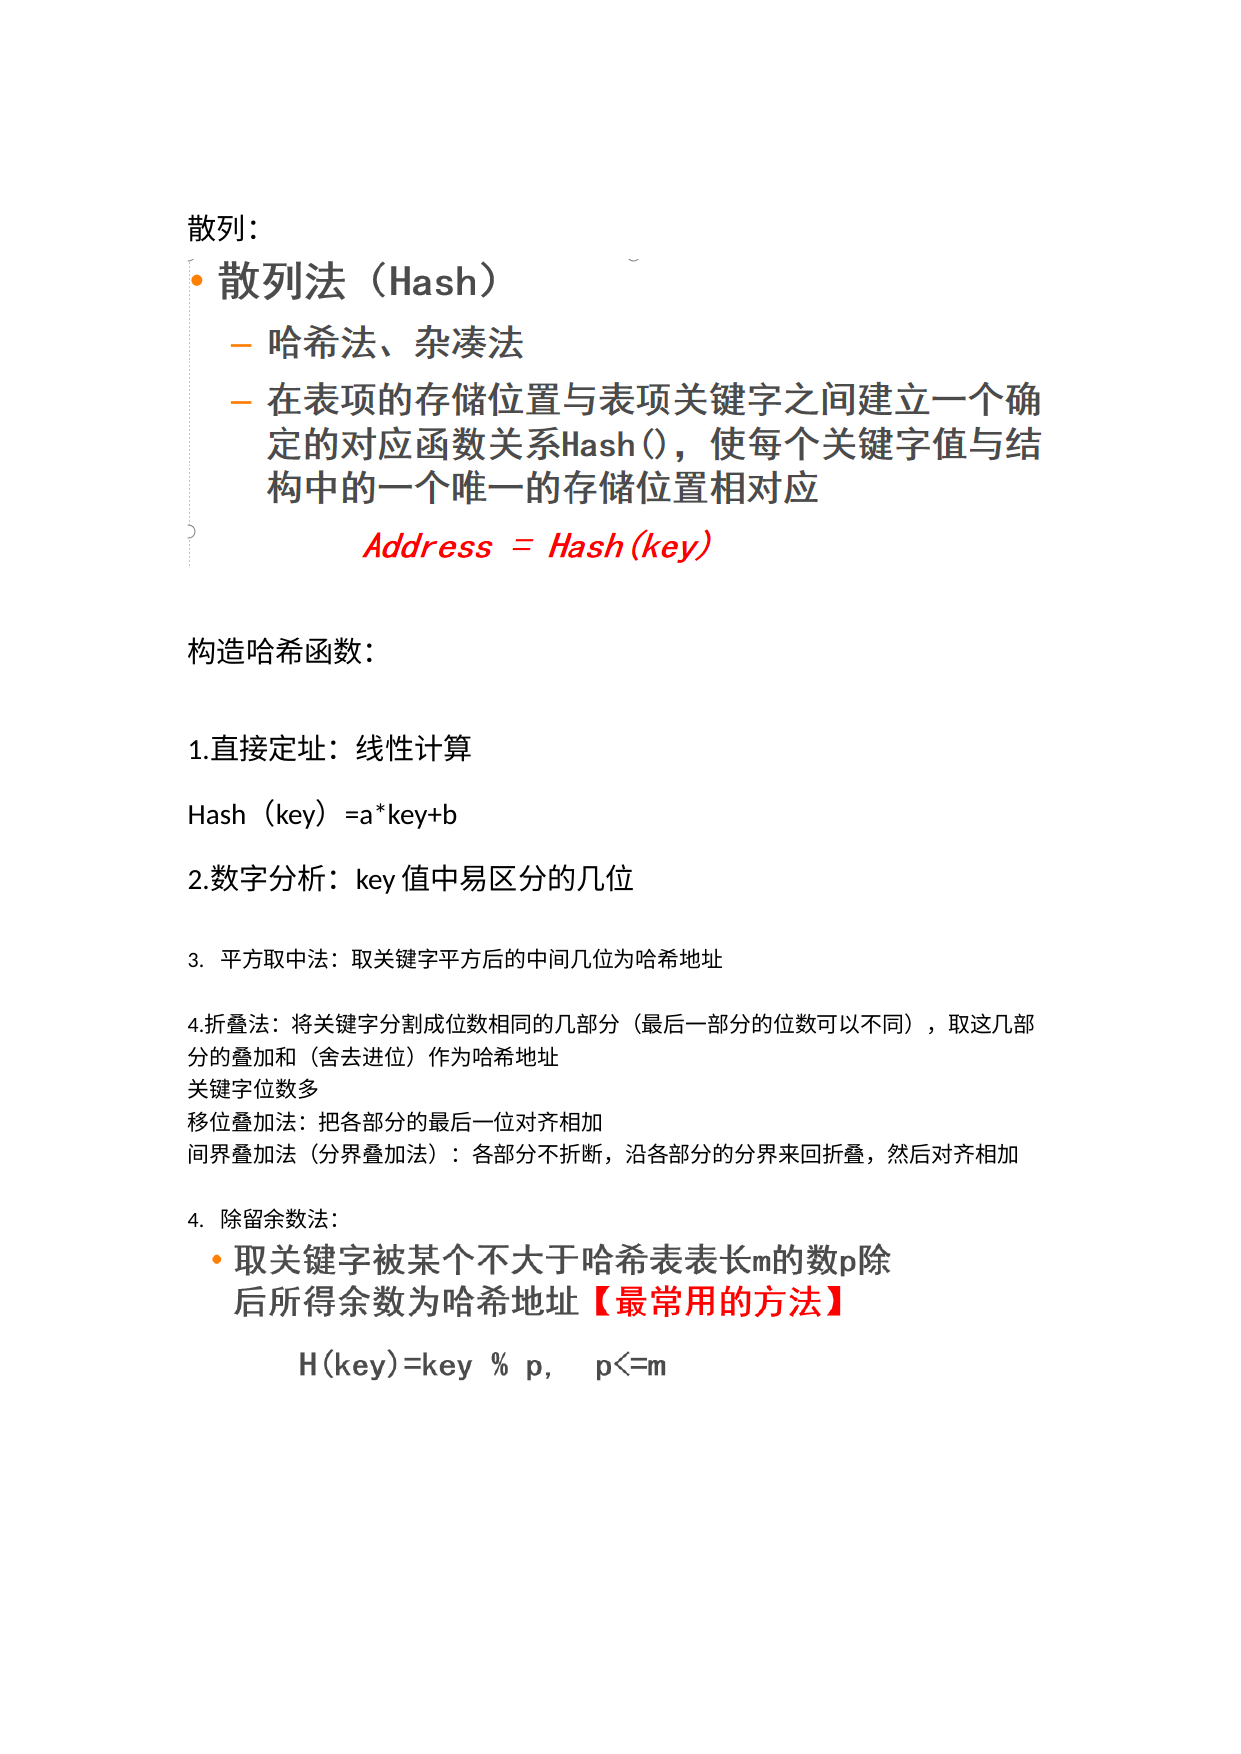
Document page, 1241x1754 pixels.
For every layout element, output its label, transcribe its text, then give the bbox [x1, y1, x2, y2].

list 平方取中法：取关键字平方后的中间几位为哈希地址 [187, 942, 1053, 974]
list 关键字位数多 [187, 1072, 1053, 1104]
list 1.直接定址：线性计算 [187, 714, 1053, 779]
text 散列： [187, 194, 1053, 259]
list 2.数字分析：key值中易区分的几位 [187, 844, 1053, 909]
picture [187, 259, 1052, 568]
text 构造哈希函数： [187, 617, 1053, 682]
list Hash（key）=a*key+b [187, 779, 1053, 844]
picture [187, 1234, 914, 1381]
list 移位叠加法：把各部分的最后一位对齐相加 [187, 1104, 1053, 1137]
list 4.折叠法：将关键字分割成位数相同的几部分（最后一部分的位数可以不同），取这几部分的叠加和（舍去进位）作为哈希地址 [187, 1007, 1053, 1072]
list 除留余数法： [187, 1202, 1053, 1234]
list 间界叠加法（分界叠加法）：各部分不折断，沿各部分的分界来回折叠，然后对齐相加 [187, 1137, 1053, 1169]
